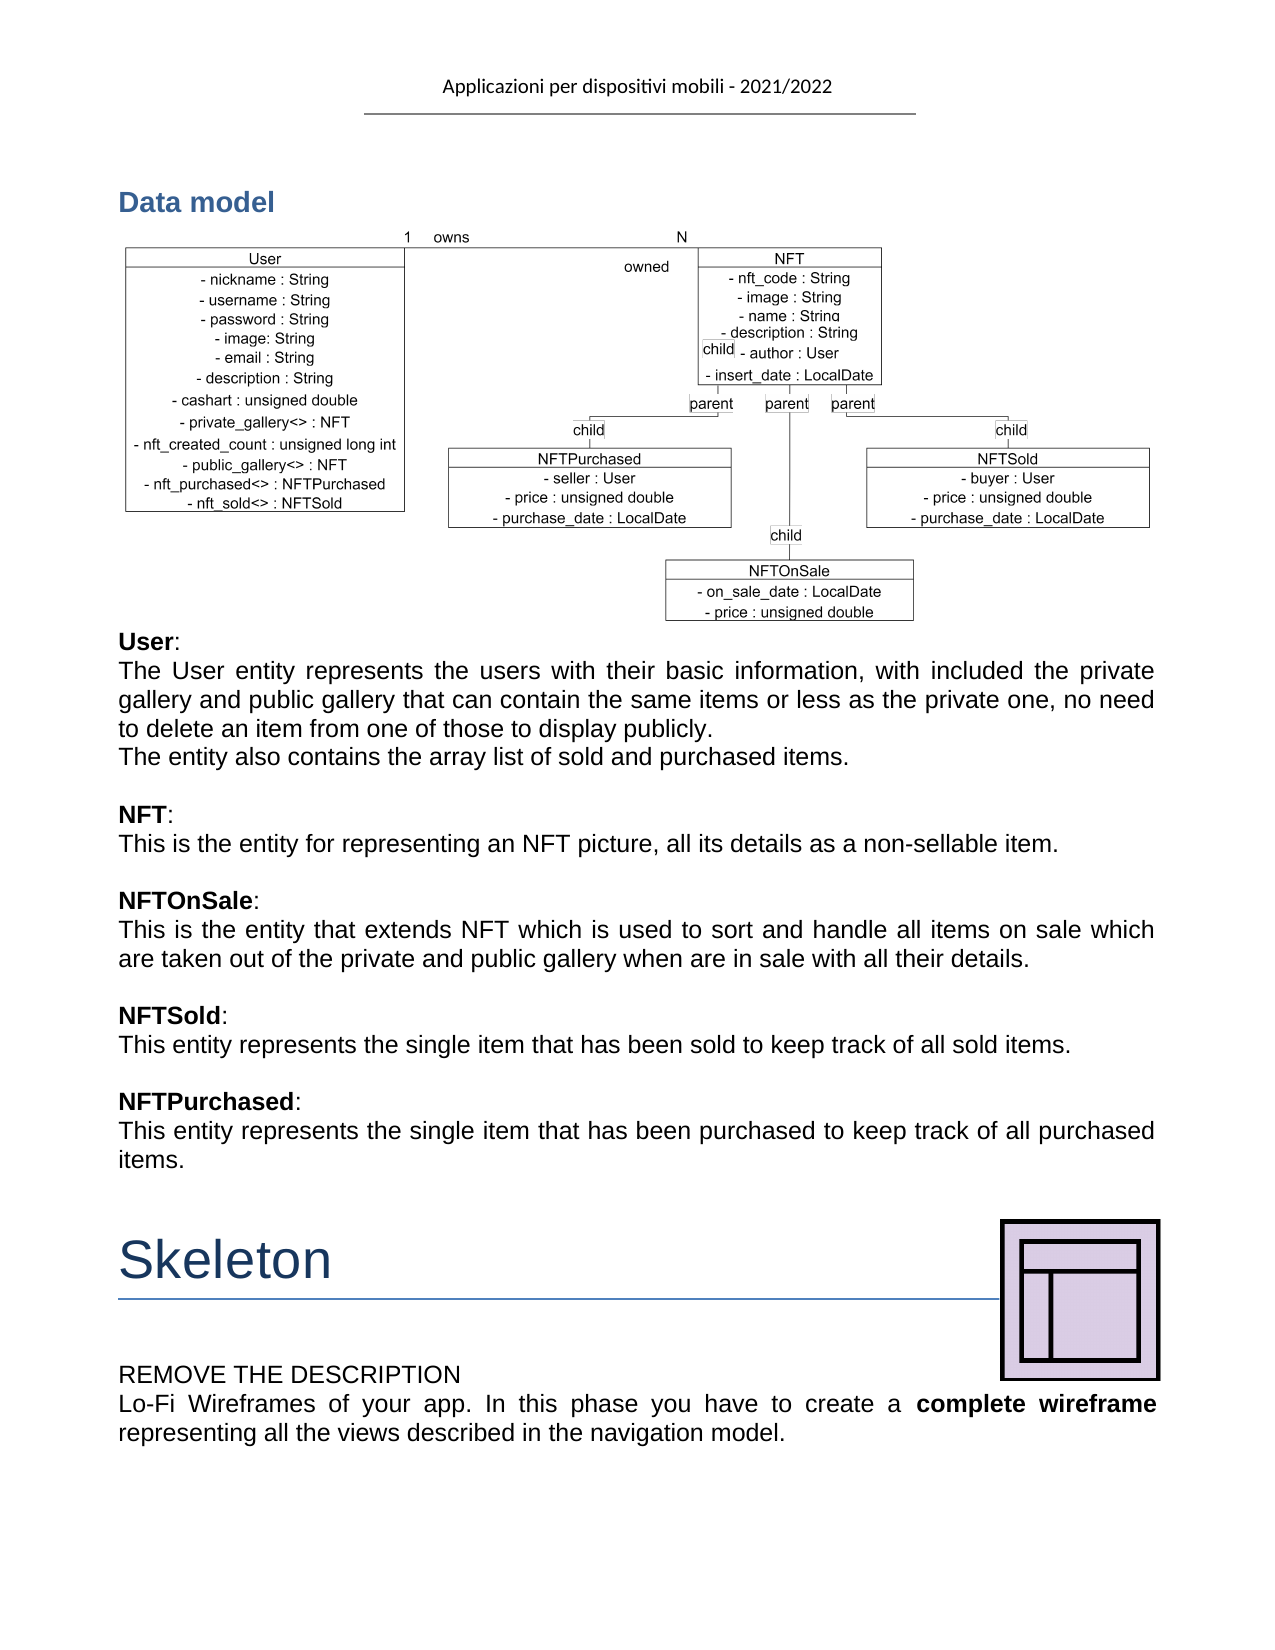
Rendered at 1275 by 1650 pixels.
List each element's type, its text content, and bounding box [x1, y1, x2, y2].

text The User entity represents the users with their basic information, with included the private gallery and public gallery that can contain the same items or less as the private one, no need to delete an item from one of those to display publicly. [118, 656, 1157, 742]
text NFTSold: [118, 1001, 1157, 1030]
text This entity represents the single item that has been sold to keep track of all sold items. [118, 1030, 1157, 1059]
text The entity also contains the array list of sold and purchased items. [118, 742, 1157, 771]
title Skeleton [118, 1227, 999, 1298]
text NFTOnSale: [118, 886, 1157, 915]
text REMOVE THE DESCRIPTION [118, 1360, 1157, 1389]
text NFT: [118, 800, 1157, 829]
subtitle Data model [118, 185, 1157, 218]
text This is the entity for representing an NFT picture, all its details as a non-sellable item. [118, 829, 1157, 857]
text NFTPurchased: [118, 1087, 1157, 1116]
text Lo-Fi Wireframes of your app. In this phase you have to create a complete wireframe representing all the views described in the navigation model. [118, 1389, 1157, 1446]
text This entity represents the single item that has been purchased to keep track of all purchased items. [118, 1116, 1157, 1174]
picture [118, 218, 1157, 628]
text This is the entity that extends NFT which is used to sort and handle all items on sale which are taken out of the private and public gallery when are in sale with all their details. [118, 915, 1157, 972]
picture [999, 1218, 1162, 1381]
text User: [118, 628, 1157, 656]
